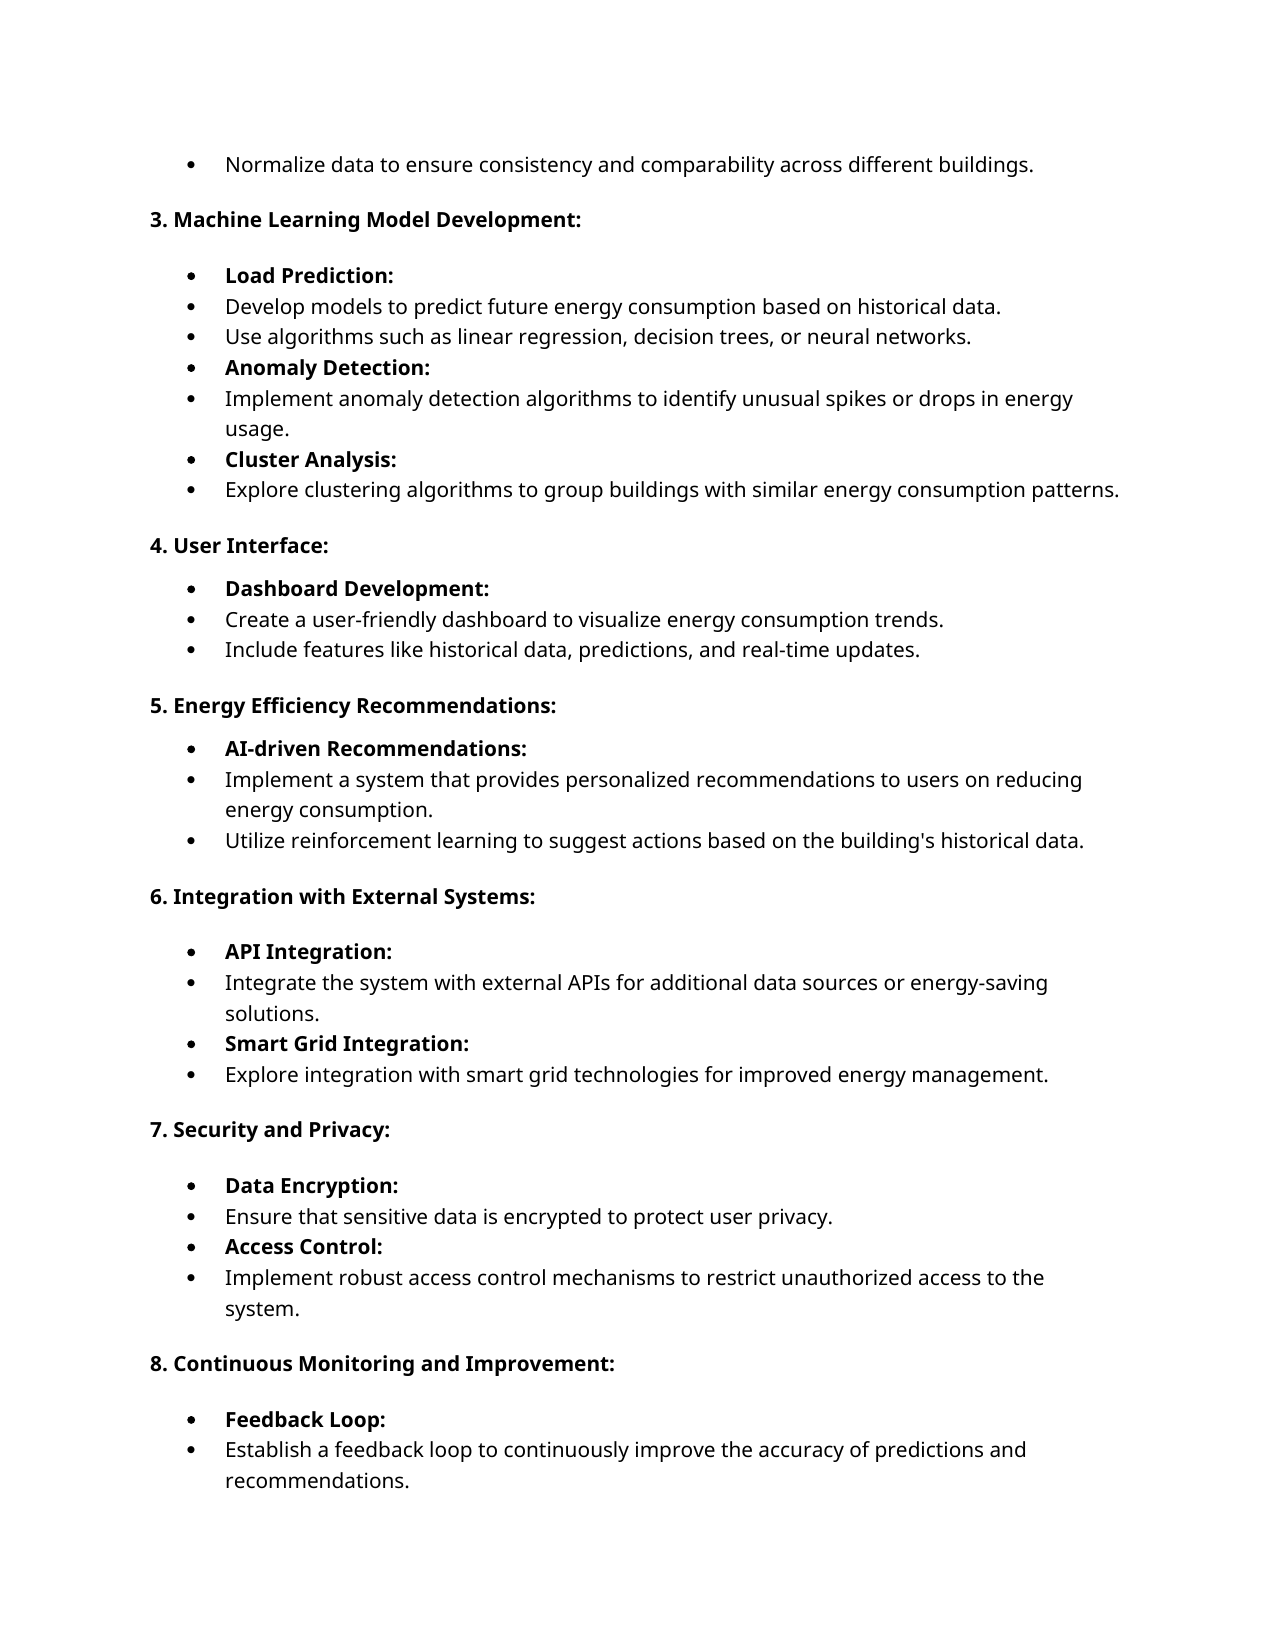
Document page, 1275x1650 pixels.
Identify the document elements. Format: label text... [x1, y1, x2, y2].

list Implement robust access control mechanisms to restrict unauthorized access to the system. [187, 1263, 1125, 1322]
list Explore integration with smart grid technologies for improved energy management. [187, 1060, 1125, 1088]
list Create a user-friendly dashboard to visualize energy consumption trends. [187, 605, 1125, 633]
subtitle 3. Machine Learning Model Development: [150, 206, 1125, 234]
subtitle 5. Energy Efficiency Recommendations: [150, 691, 1125, 720]
list Implement a system that provides personalized recommendations to users on reducing energy consumption. [187, 765, 1125, 824]
subtitle 4. User Interface: [150, 531, 1125, 560]
list Smart Grid Integration: [187, 1029, 1125, 1058]
list Data Encryption: [187, 1171, 1125, 1200]
subtitle 6. Integration with External Systems: [150, 882, 1125, 910]
list Load Prediction: [187, 261, 1125, 290]
list Dashboard Development: [187, 574, 1125, 603]
list Develop models to predict future energy consumption based on historical data. [187, 292, 1125, 320]
list Anomaly Detection: [187, 353, 1125, 382]
list Cluster Analysis: [187, 445, 1125, 473]
list Feedback Loop: [187, 1405, 1125, 1433]
list Normalize data to ensure consistency and comparability across different buildings. [187, 150, 1125, 178]
list API Integration: [187, 937, 1125, 966]
list Explore clustering algorithms to group buildings with similar energy consumption patterns. [187, 476, 1125, 504]
list Use algorithms such as linear regression, decision trees, or neural networks. [187, 322, 1125, 351]
subtitle 7. Security and Privacy: [150, 1116, 1125, 1144]
list Utilize reinforcement learning to suggest actions based on the building's historical data. [187, 826, 1125, 855]
list Establish a feedback loop to continuously improve the accuracy of predictions and recommendations. [187, 1436, 1125, 1495]
list Ensure that sensitive data is encrypted to protect user privacy. [187, 1202, 1125, 1230]
list Implement anomaly detection algorithms to identify unusual spikes or drops in energy usage. [187, 384, 1125, 443]
subtitle 8. Continuous Monitoring and Improvement: [150, 1349, 1125, 1378]
list Include features like historical data, predictions, and real-time updates. [187, 636, 1125, 664]
list AI-driven Recommendations: [187, 734, 1125, 763]
list Integrate the system with external APIs for additional data sources or energy-saving solutions. [187, 968, 1125, 1027]
list Access Control: [187, 1232, 1125, 1261]
